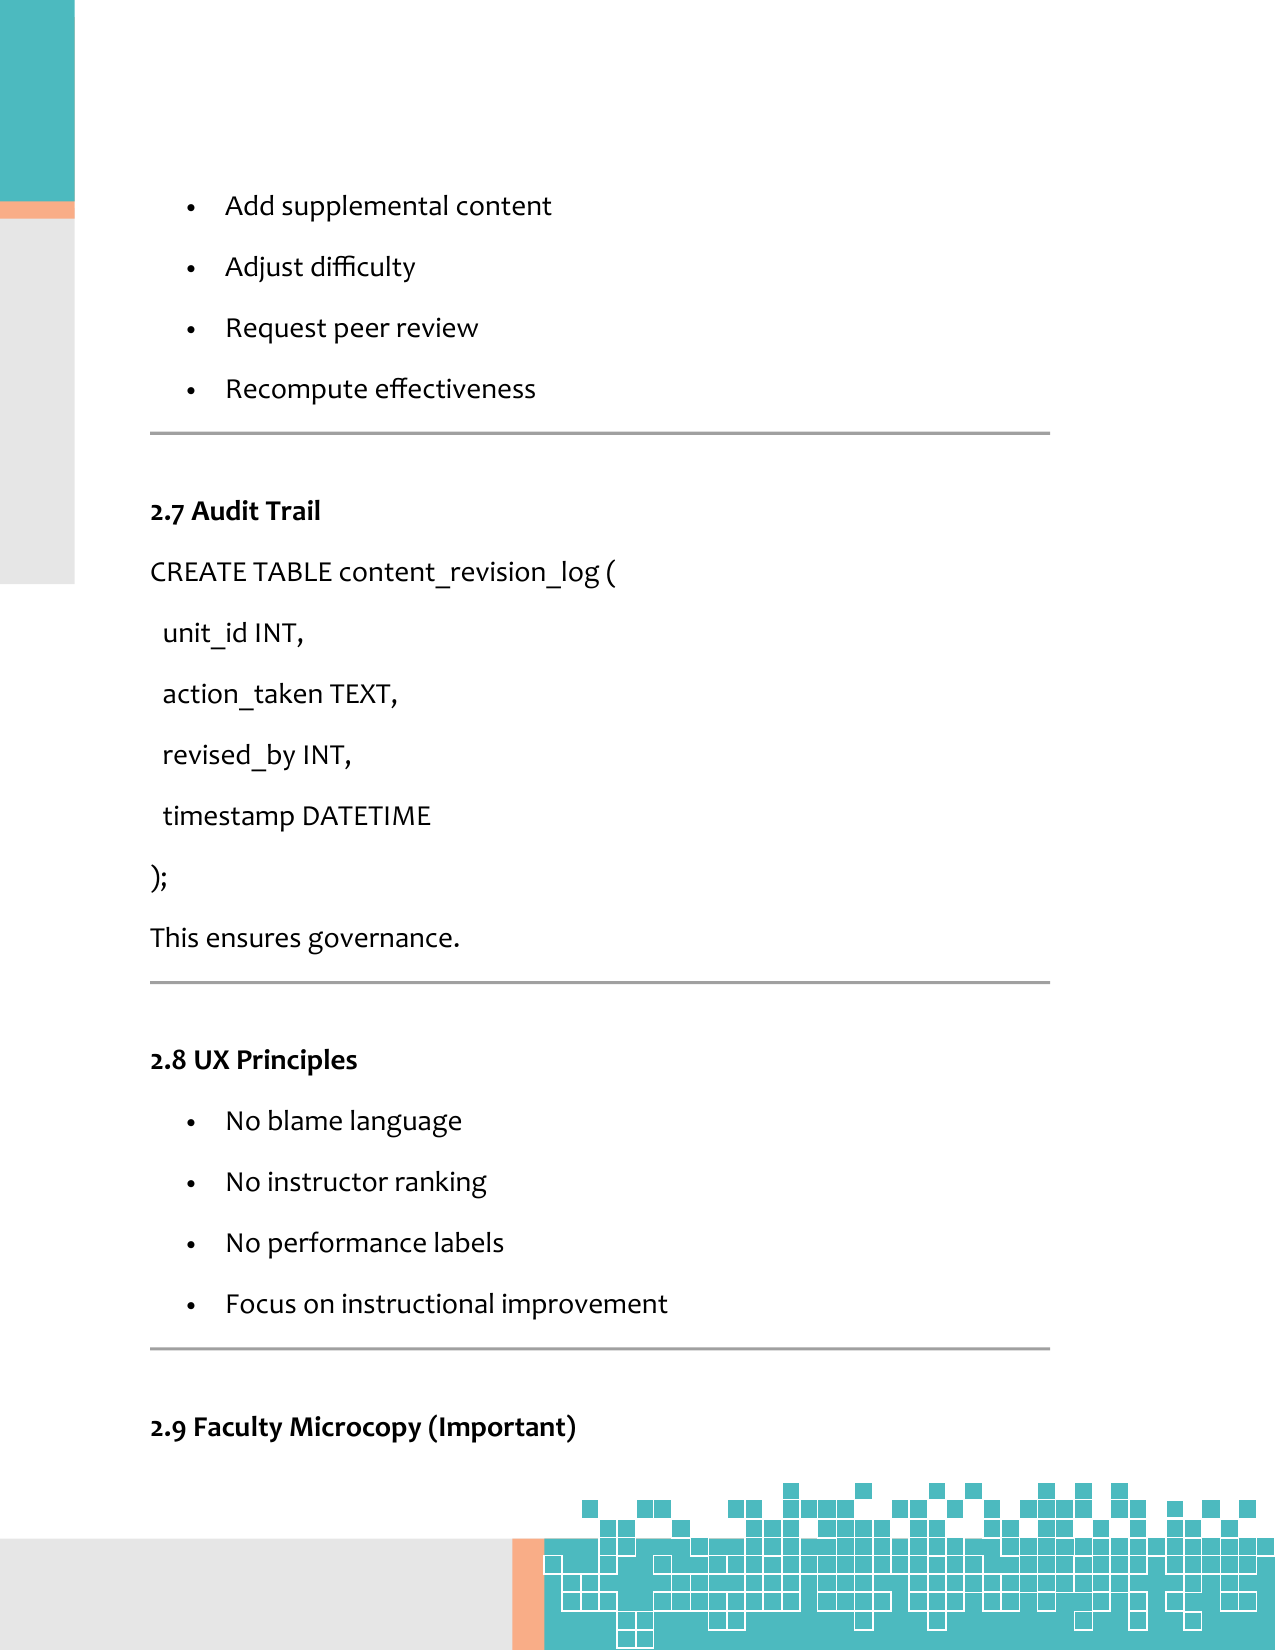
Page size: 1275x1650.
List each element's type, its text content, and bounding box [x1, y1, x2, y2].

list Add supplemental content [187, 187, 975, 223]
list Request peer review [187, 309, 975, 345]
list Focus on instructional improvement [187, 1286, 975, 1322]
list Adjust difficulty [187, 248, 975, 284]
text This ensures governance. [150, 920, 975, 956]
text CREATE TABLE content_revision_log ( [150, 554, 975, 589]
text 2.7 Audit Trail [150, 493, 975, 528]
text action_taken TEXT, [150, 676, 975, 711]
text unit_id INT, [150, 615, 975, 650]
text ); [150, 859, 975, 894]
text timestamp DATETIME [150, 798, 975, 833]
list No instructor ranking [187, 1164, 975, 1200]
text 2.8 UX Principles [150, 1042, 975, 1078]
list No performance labels [187, 1225, 975, 1261]
list No blame language [187, 1103, 975, 1139]
list Recompute effectiveness [187, 371, 975, 406]
text revised_by INT, [150, 737, 975, 772]
text 2.9 Faculty Microcopy (Important) [150, 1408, 975, 1444]
